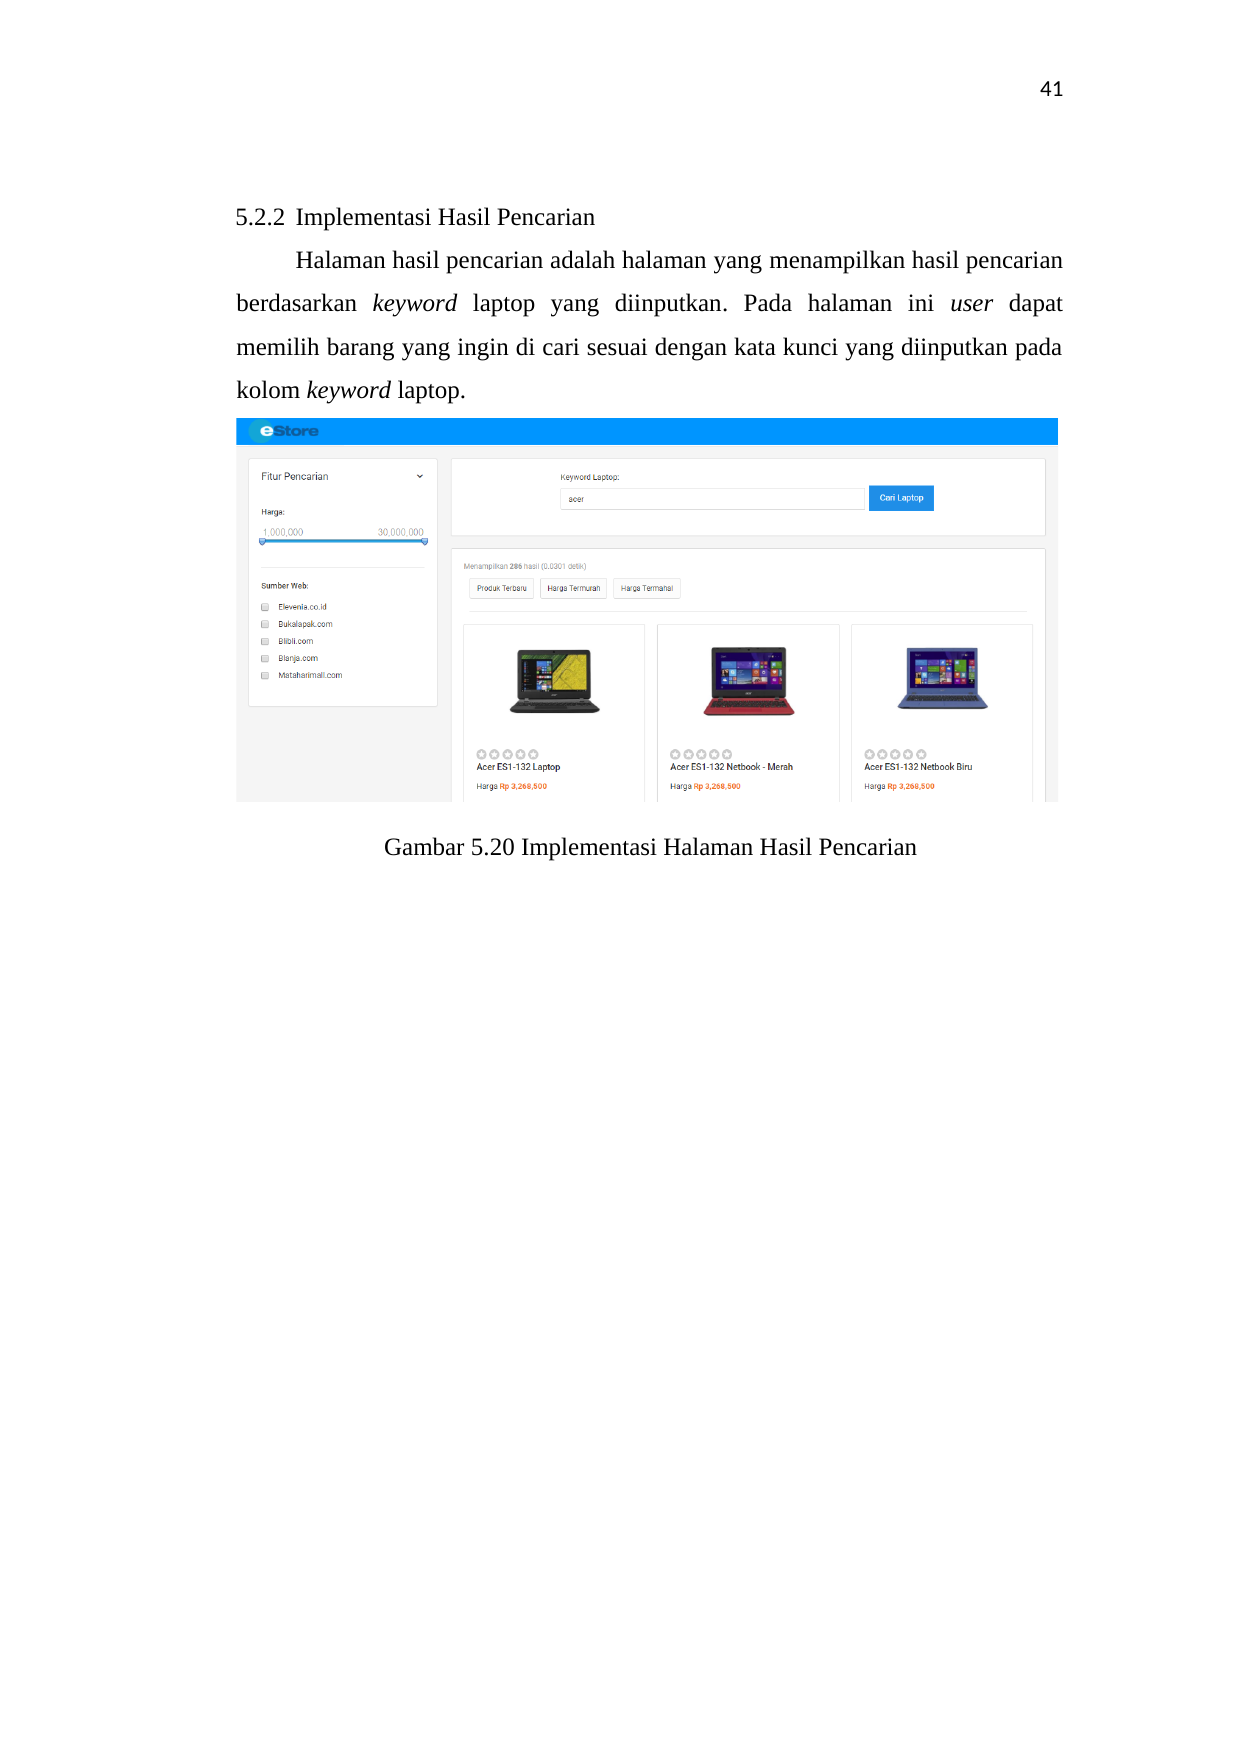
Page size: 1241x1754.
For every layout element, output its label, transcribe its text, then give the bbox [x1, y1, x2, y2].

text Halaman hasil pencarian adalah halaman yang menampilkan hasil pencarian berdasarkan keyword laptop yang diinputkan. Pada halaman ini user dapat memilih barang yang ingin di cari sesuai dengan kata kunci yang diinputkan pada kolom keyword laptop. [236, 245, 1063, 404]
picture [236, 418, 1059, 802]
list Implementasi Hasil Pencarian [235, 202, 1063, 231]
subtitle Gambar 5.20 Implementasi Halaman Hasil Pencarian [384, 832, 1063, 861]
